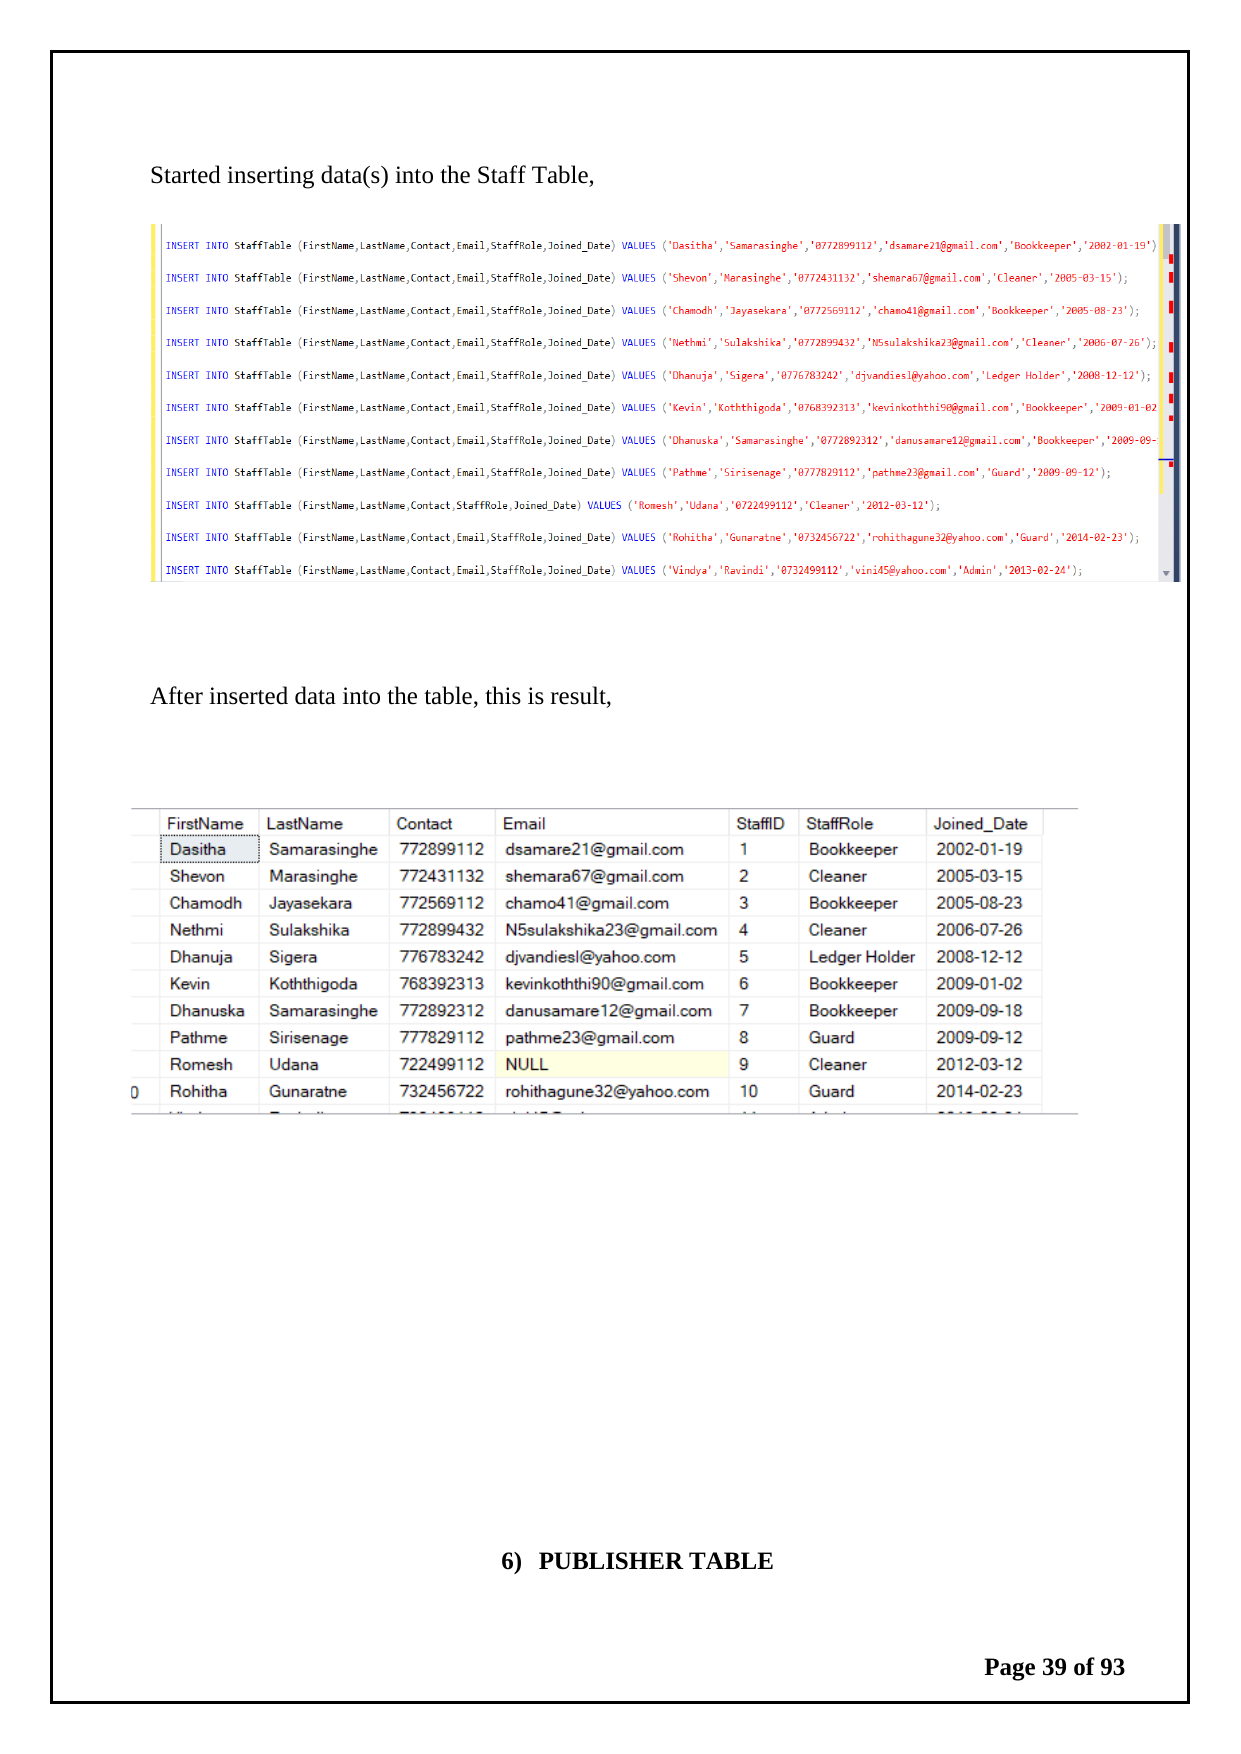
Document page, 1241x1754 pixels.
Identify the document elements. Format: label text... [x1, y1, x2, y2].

picture [131, 808, 1079, 1116]
text After inserted data into the table, this is result, [84, 681, 1125, 709]
text Started inserting data(s) into the Staff Table, [150, 160, 1125, 189]
subtitle PUBLISHER TABLE [150, 1546, 1125, 1575]
picture [150, 224, 1182, 582]
